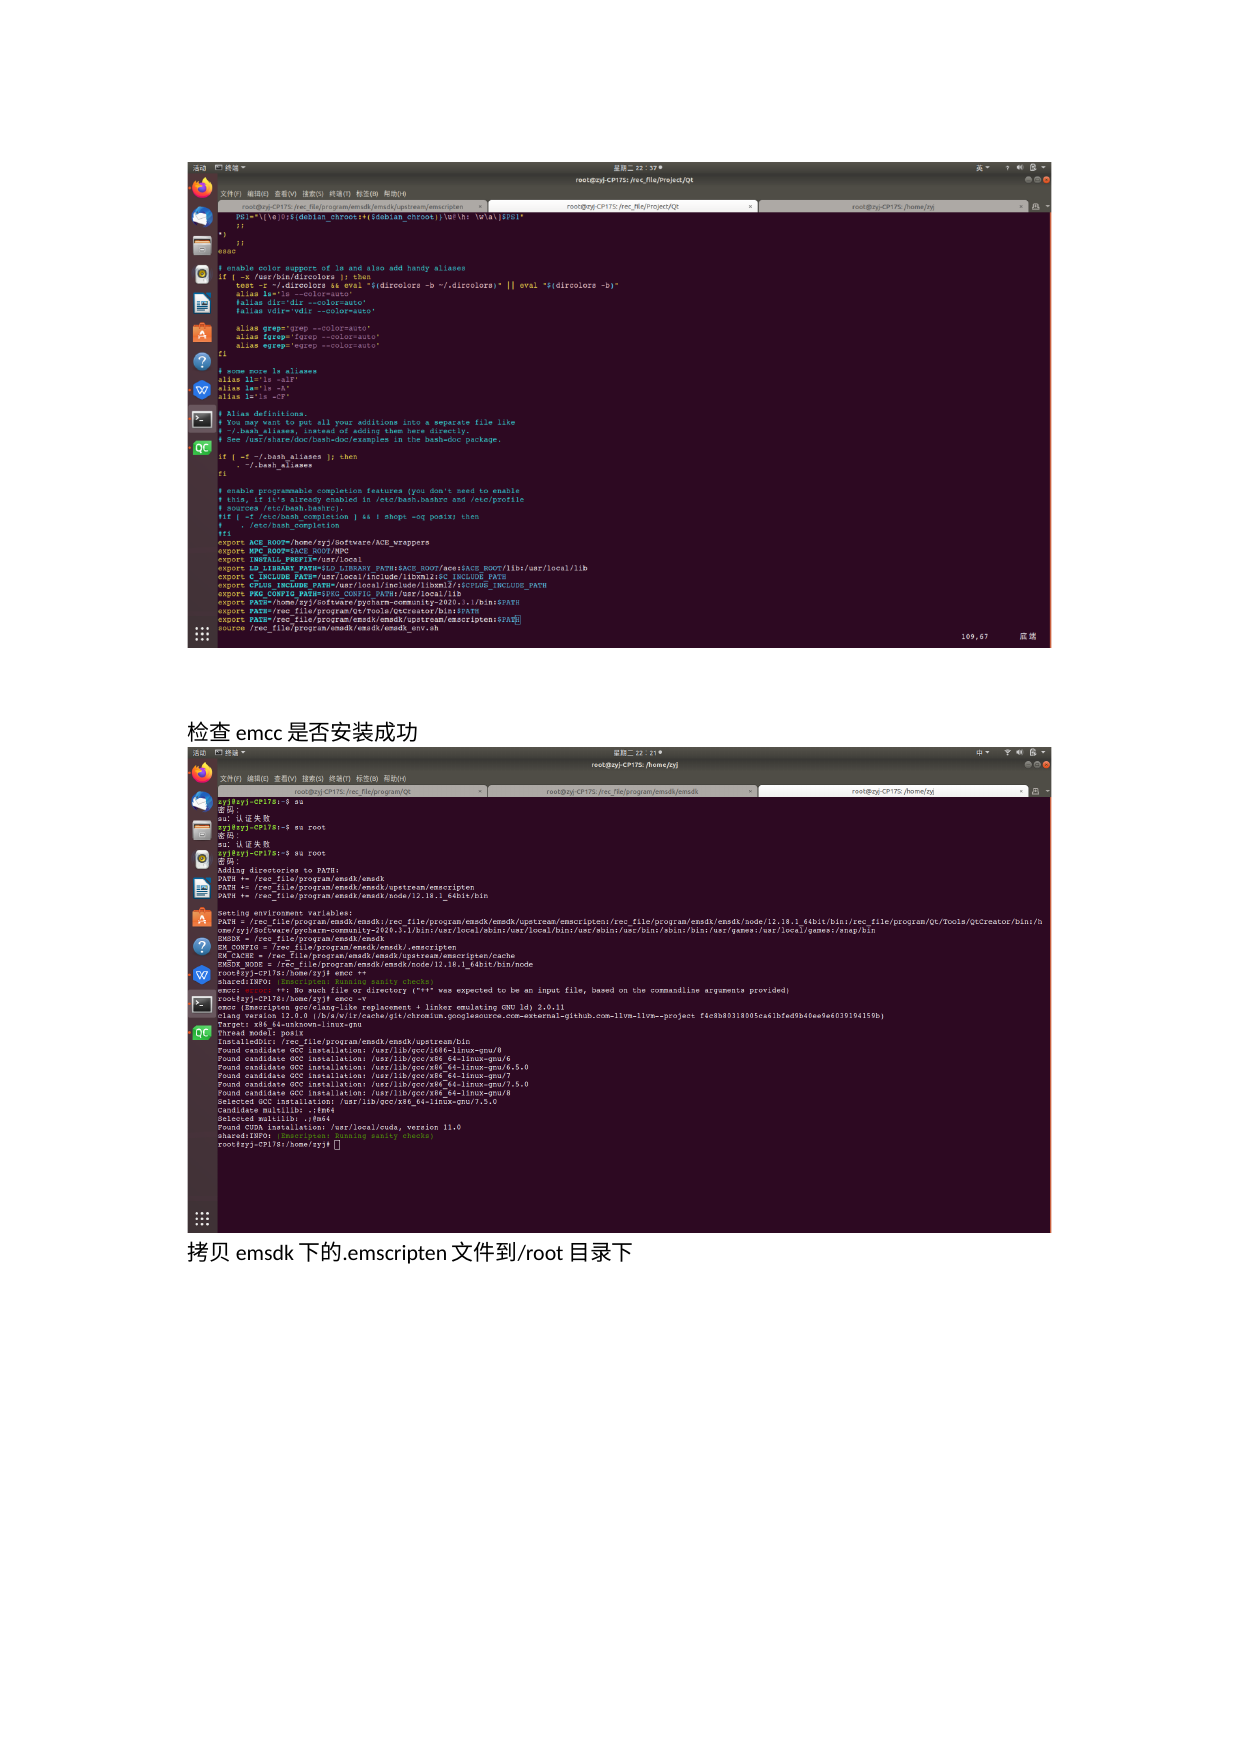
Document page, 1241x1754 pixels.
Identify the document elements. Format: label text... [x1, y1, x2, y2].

picture [187, 162, 1052, 648]
text 检查emcc是否安装成功 [187, 714, 1053, 747]
text 拷贝emsdk下的.emscripten文件到/root目录下 [187, 1234, 1053, 1267]
picture [187, 747, 1052, 1233]
